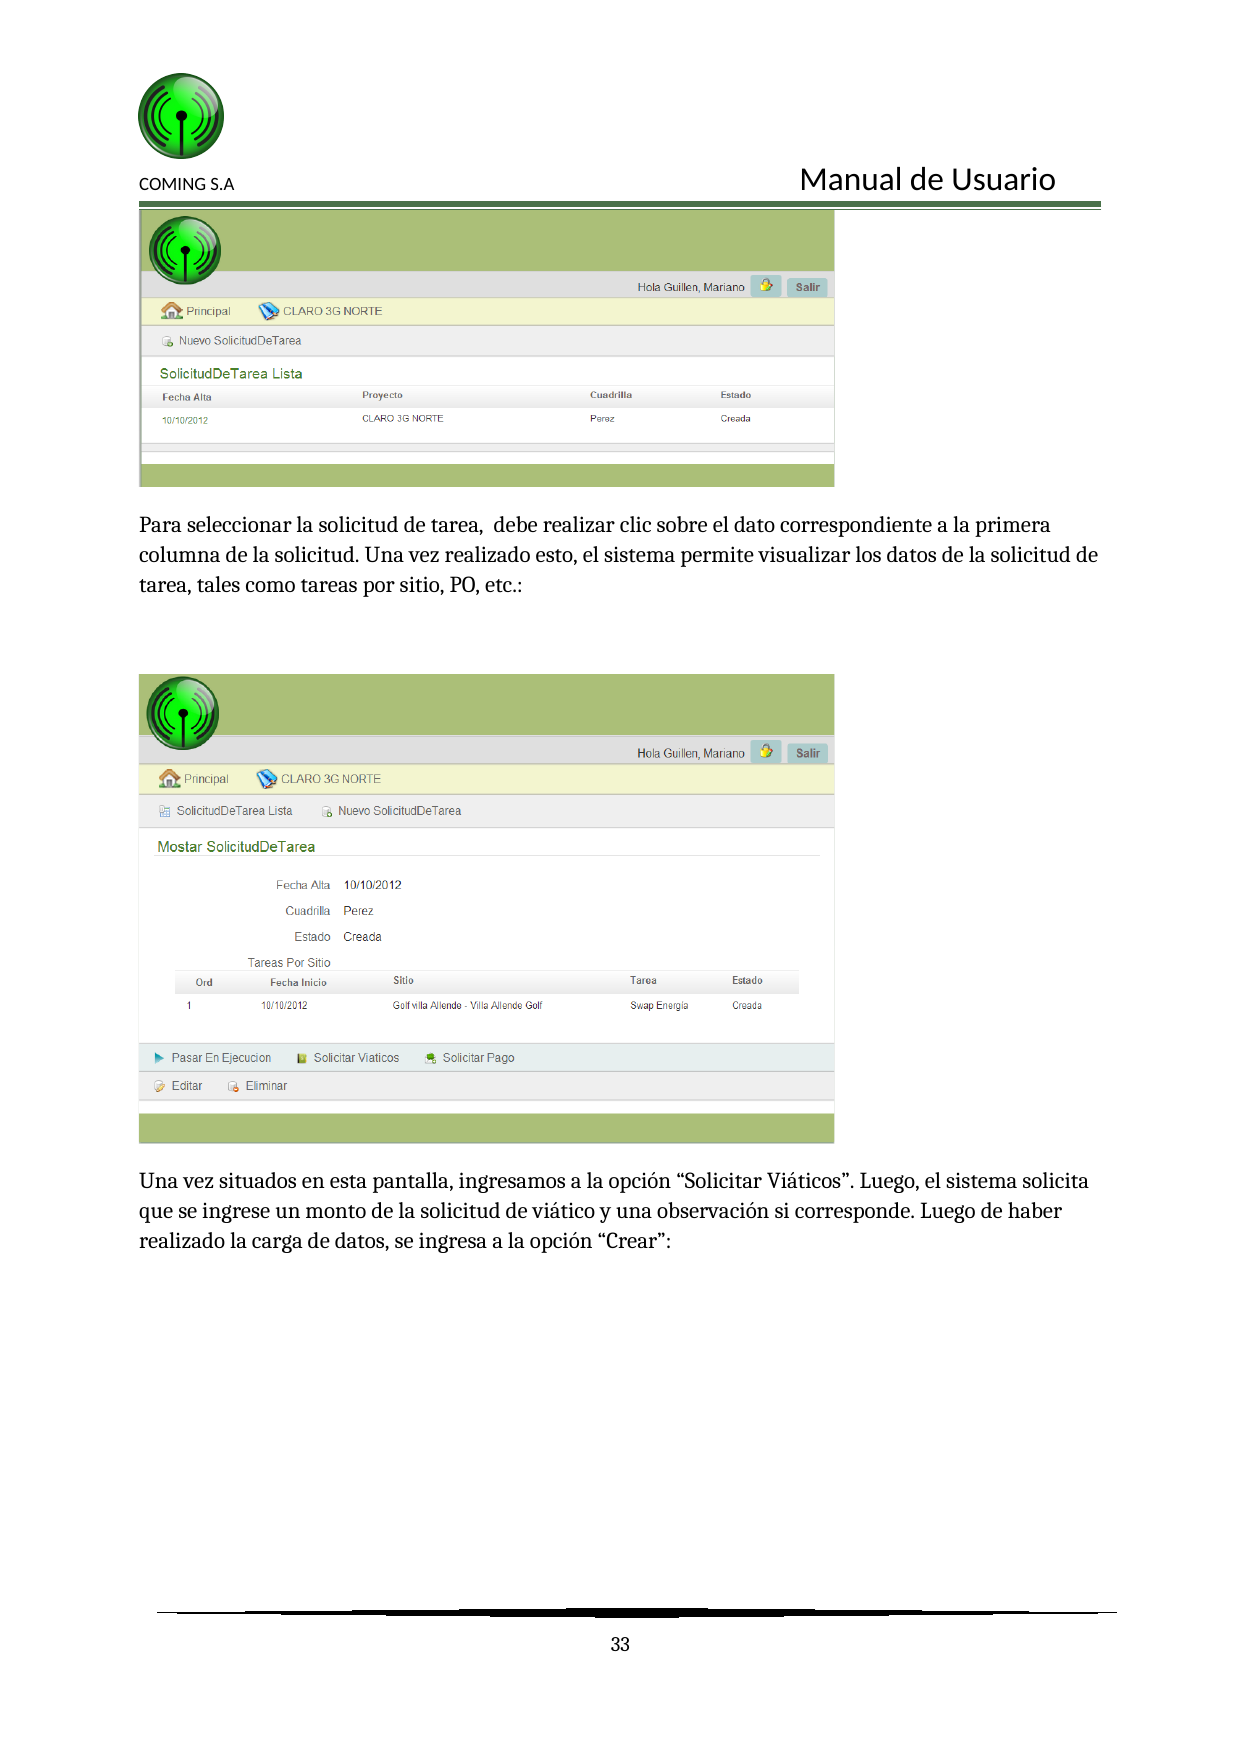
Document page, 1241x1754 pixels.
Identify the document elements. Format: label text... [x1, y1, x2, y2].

picture [138, 73, 224, 159]
picture [138, 674, 835, 1144]
text Para seleccionar la solicitud de tarea, debe realizar clic sobre el dato correspondiente a la primera columna de la solicitud. Una vez realizado esto, el sistema permite visualizar los datos de la solicitud de tarea, tales como tareas por sitio, PO, etc.: [139, 512, 1101, 598]
text Una vez situados en esta pantalla, ingresamos a la opción “Solicitar Viáticos”. Luego, el sistema solicita que se ingrese un monto de la solicitud de viático y una observación si corresponde. Luego de haber realizado la carga de datos, se ingresa a la opción “Crear”: [139, 1168, 1101, 1254]
picture [138, 210, 835, 487]
